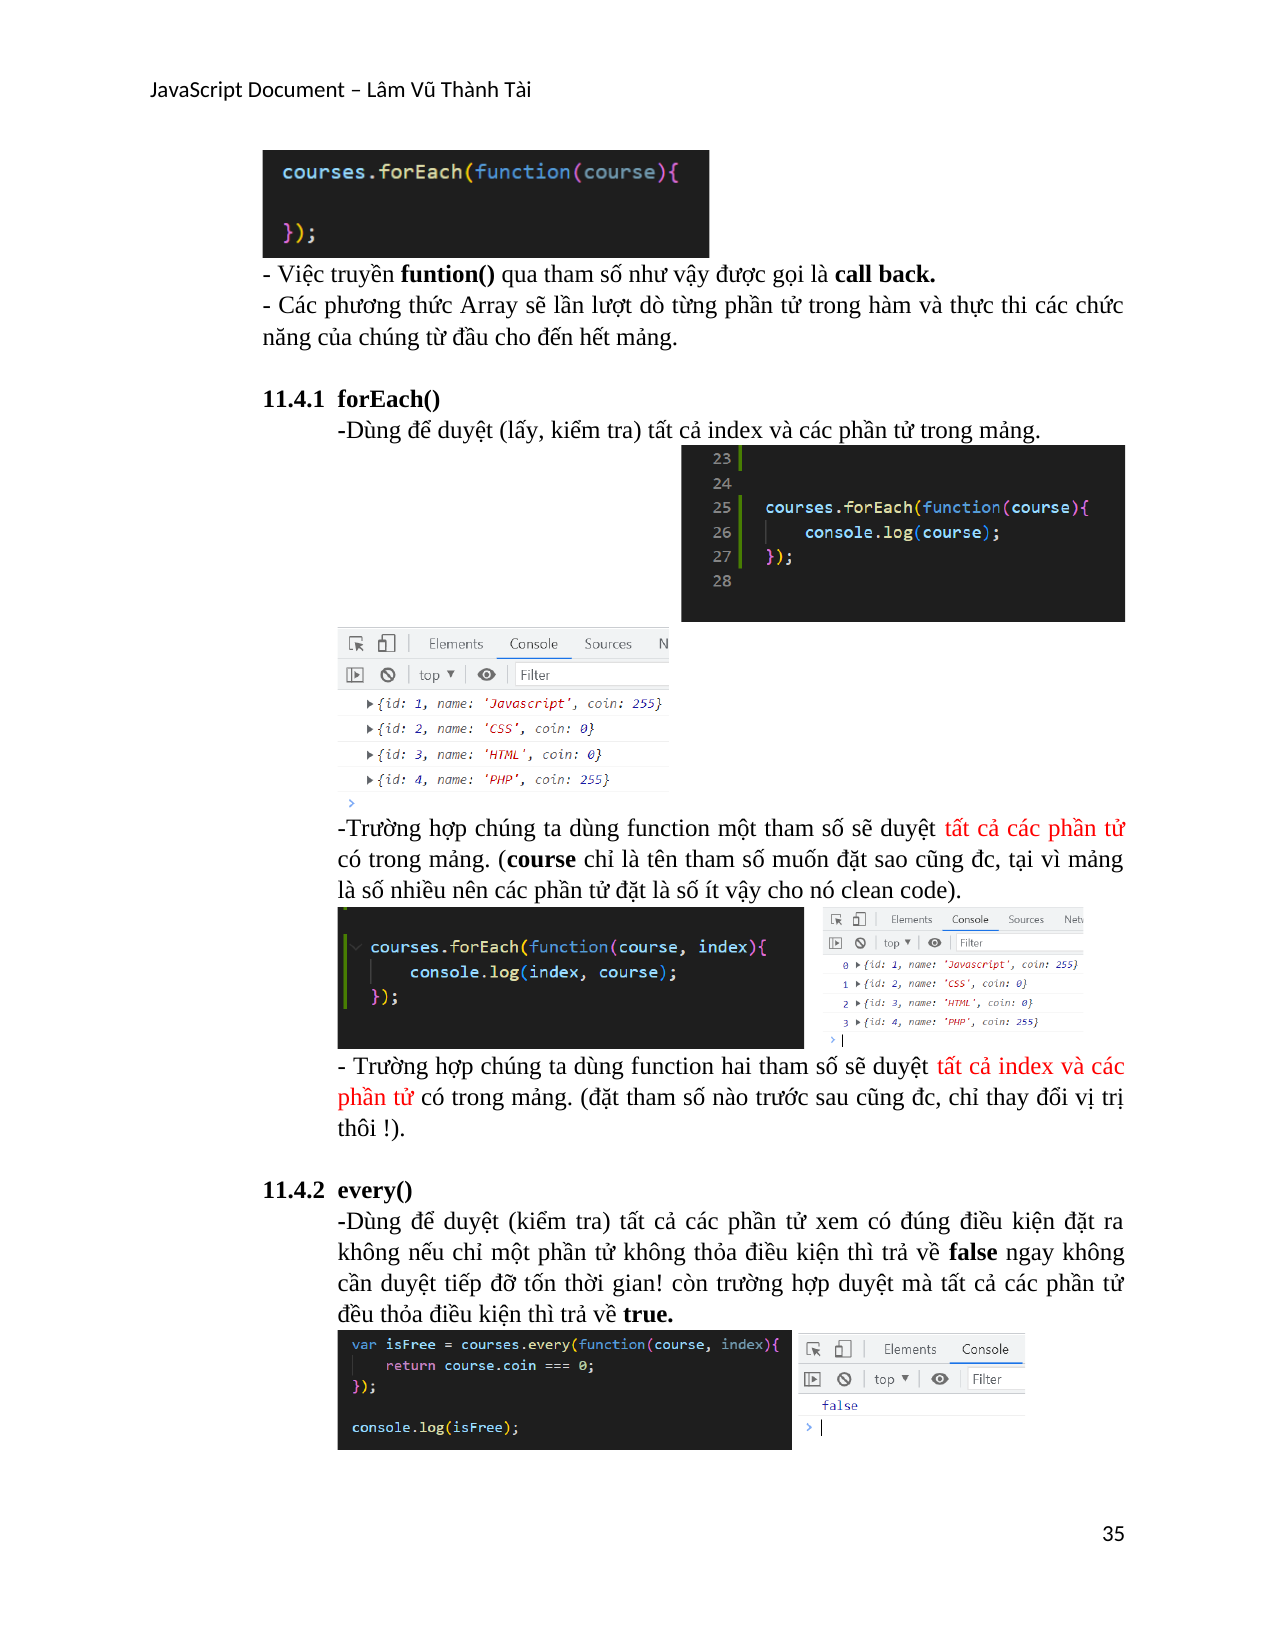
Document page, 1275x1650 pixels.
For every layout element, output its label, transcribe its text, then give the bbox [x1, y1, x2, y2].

picture [262, 150, 710, 258]
list - Các phương thức Array sẽ lần lượt dò từng phần tử trong hàm và thực thi các chức năng của chúng từ đầu cho đến hết mảng. [262, 291, 1125, 350]
picture [337, 623, 669, 811]
list forEach() [262, 384, 1125, 412]
list -Dùng để duyệt (kiểm tra) tất cả các phần tử xem có đúng điều kiện đặt ra không nếu chỉ một phần tử không thỏa điều kiện thì trả về false ngay không cần duyệt tiếp đỡ tốn thời gian! còn trường hợp duyệt mà tất cả các phần tử đều thỏa điều kiện thì trả về true. [337, 1206, 1125, 1328]
list - Việc truyền funtion() qua tham số như vậy được gọi là call back. [262, 259, 1125, 288]
picture [822, 906, 1084, 1049]
list -Trường hợp chúng ta dùng function một tham số sẽ duyệt tất cả các phần tử có trong mảng. (course chỉ là tên tham số muốn đặt sao cũng đc, tại vì mảng là số nhiều nên các phần tử đặt là số ít vậy cho nó clean code). [337, 813, 1125, 904]
picture [337, 907, 805, 1049]
picture [798, 1330, 1026, 1450]
list -Dùng để duyệt (lấy, kiểm tra) tất cả index và các phần tử trong mảng. [337, 415, 1125, 443]
picture [337, 1330, 792, 1450]
list every() [262, 1175, 1125, 1204]
picture [681, 445, 1125, 622]
list - Trường hợp chúng ta dùng function hai tham số sẽ duyệt tất cả index và các phần tử có trong mảng. (đặt tham số nào trước sau cũng đc, chỉ thay đổi vị trị thôi !). [337, 1051, 1125, 1142]
